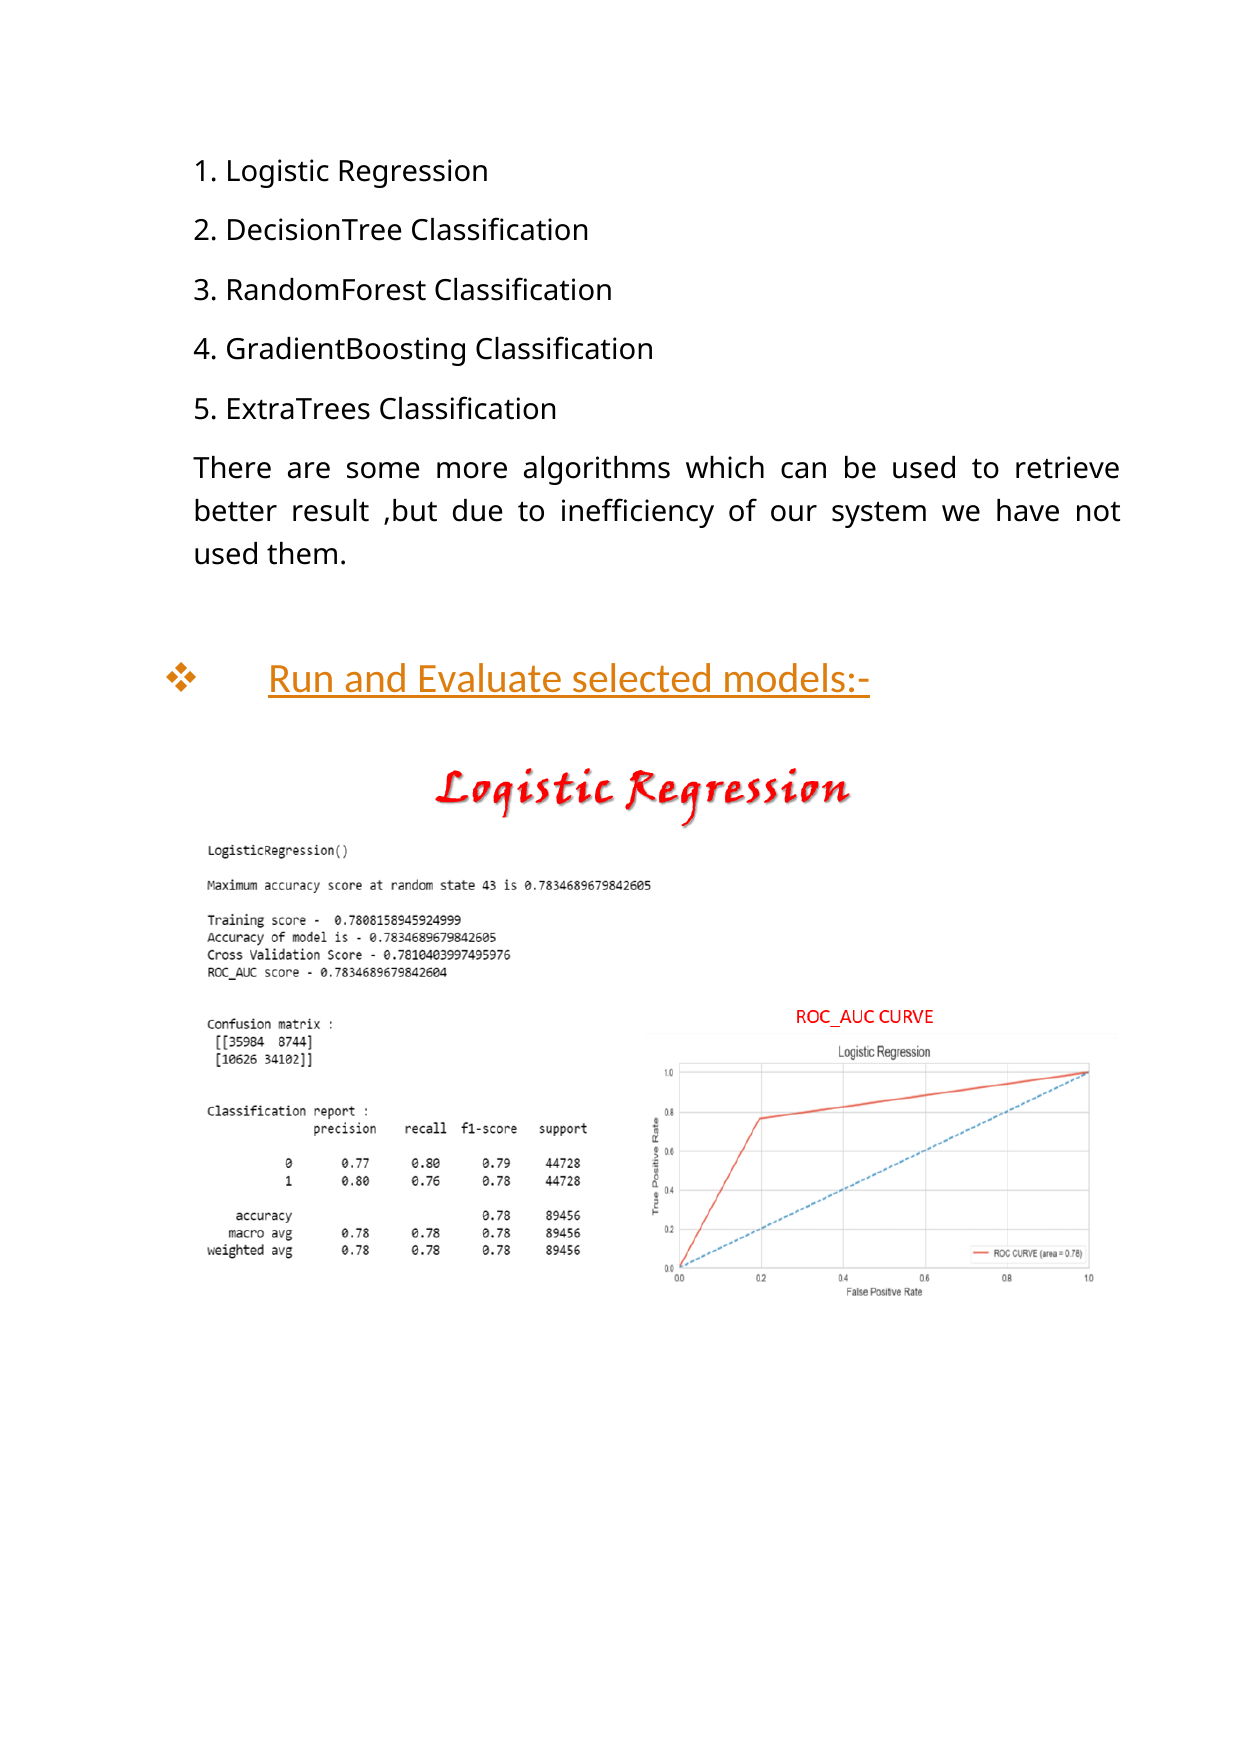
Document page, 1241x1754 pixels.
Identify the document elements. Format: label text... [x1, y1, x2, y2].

text 4. GradientBoosting Classification [193, 328, 1122, 368]
text 2. DecisionTree Classification [193, 209, 1122, 249]
text 5. ExtraTrees Classification [193, 388, 1122, 428]
text 1. Logistic Regression [193, 150, 1122, 190]
list Run and Evaluate selected models:- [162, 652, 1122, 703]
text There are some more algorithms which can be used to retrieve better result ,but due to inefficiency of our system we have not used them. [193, 447, 1122, 573]
text 3. RandomForest Classification [193, 269, 1122, 309]
picture [193, 756, 1147, 1308]
